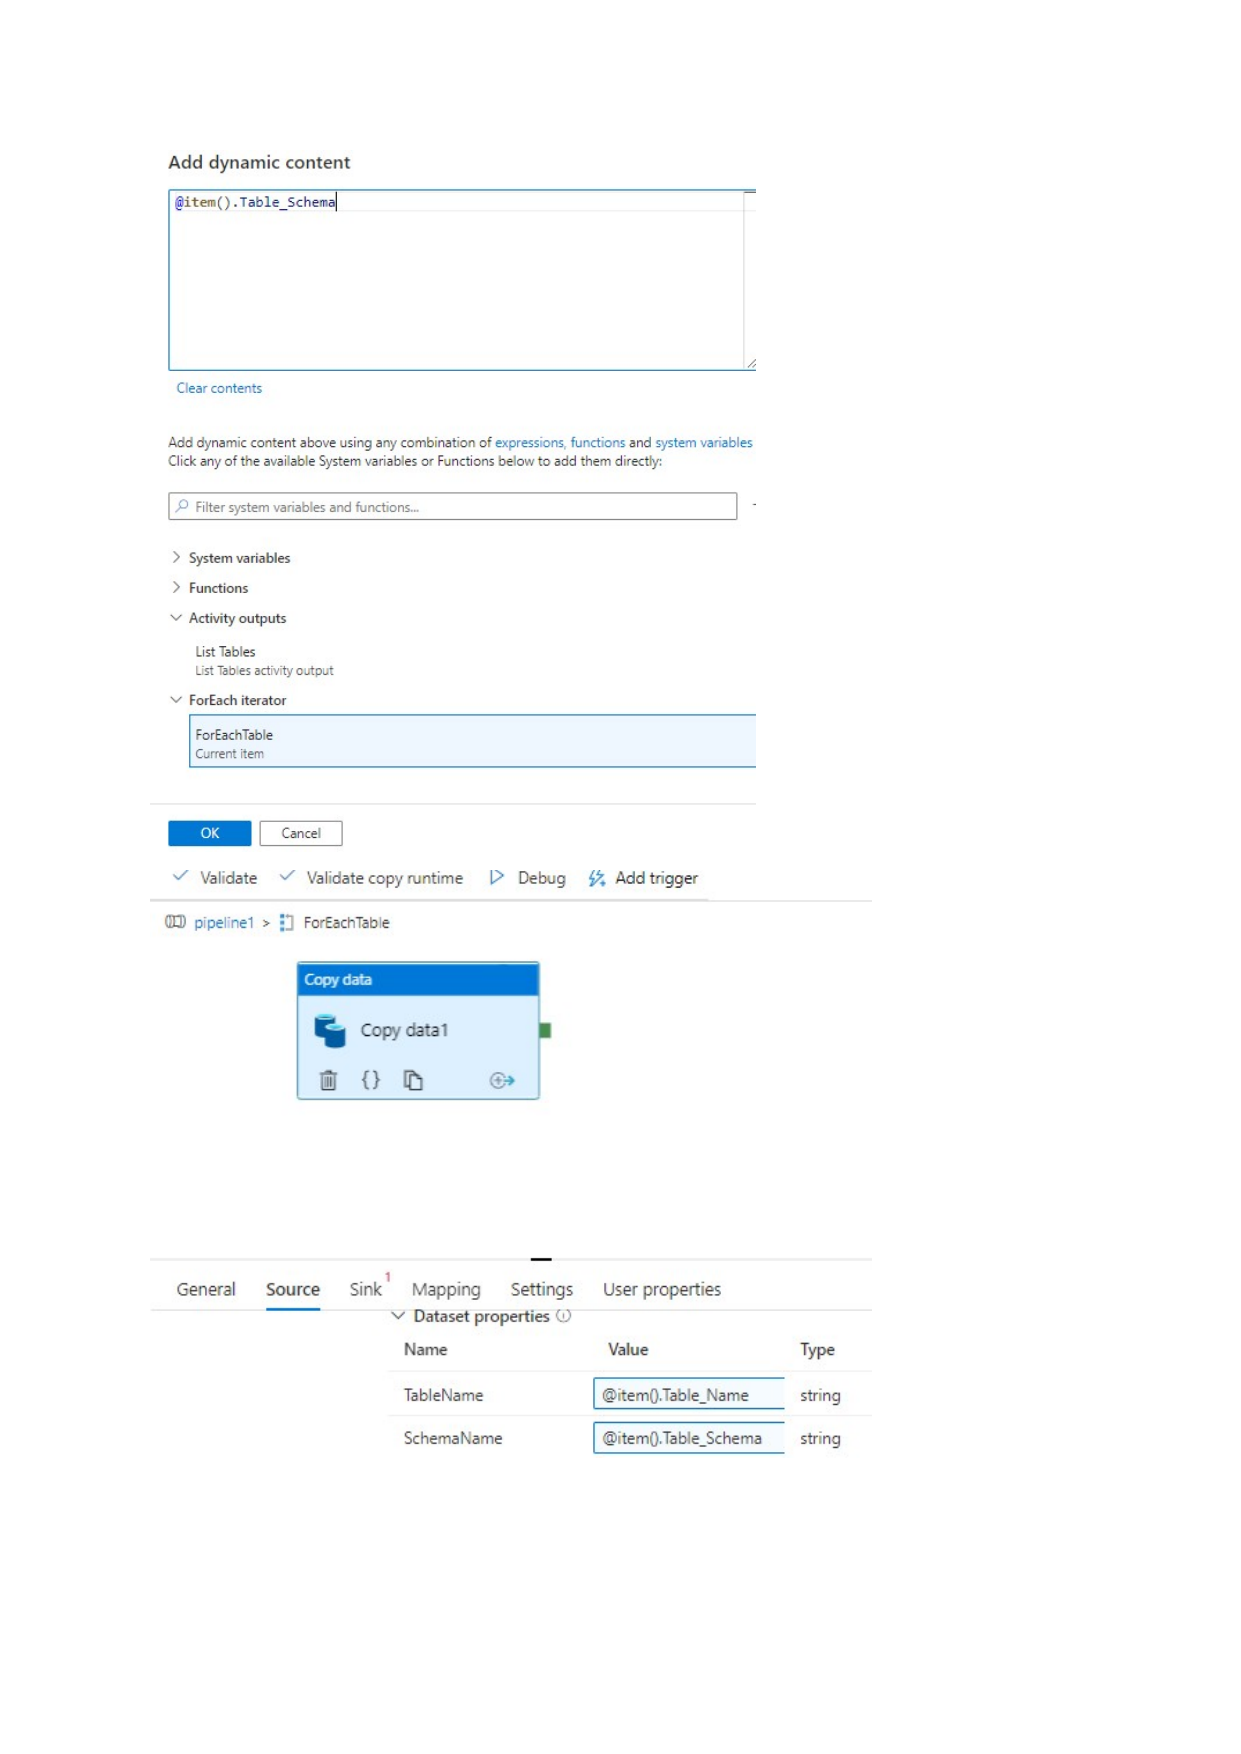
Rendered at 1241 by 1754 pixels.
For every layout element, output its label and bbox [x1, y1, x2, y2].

picture [150, 150, 756, 852]
picture [150, 870, 872, 1458]
